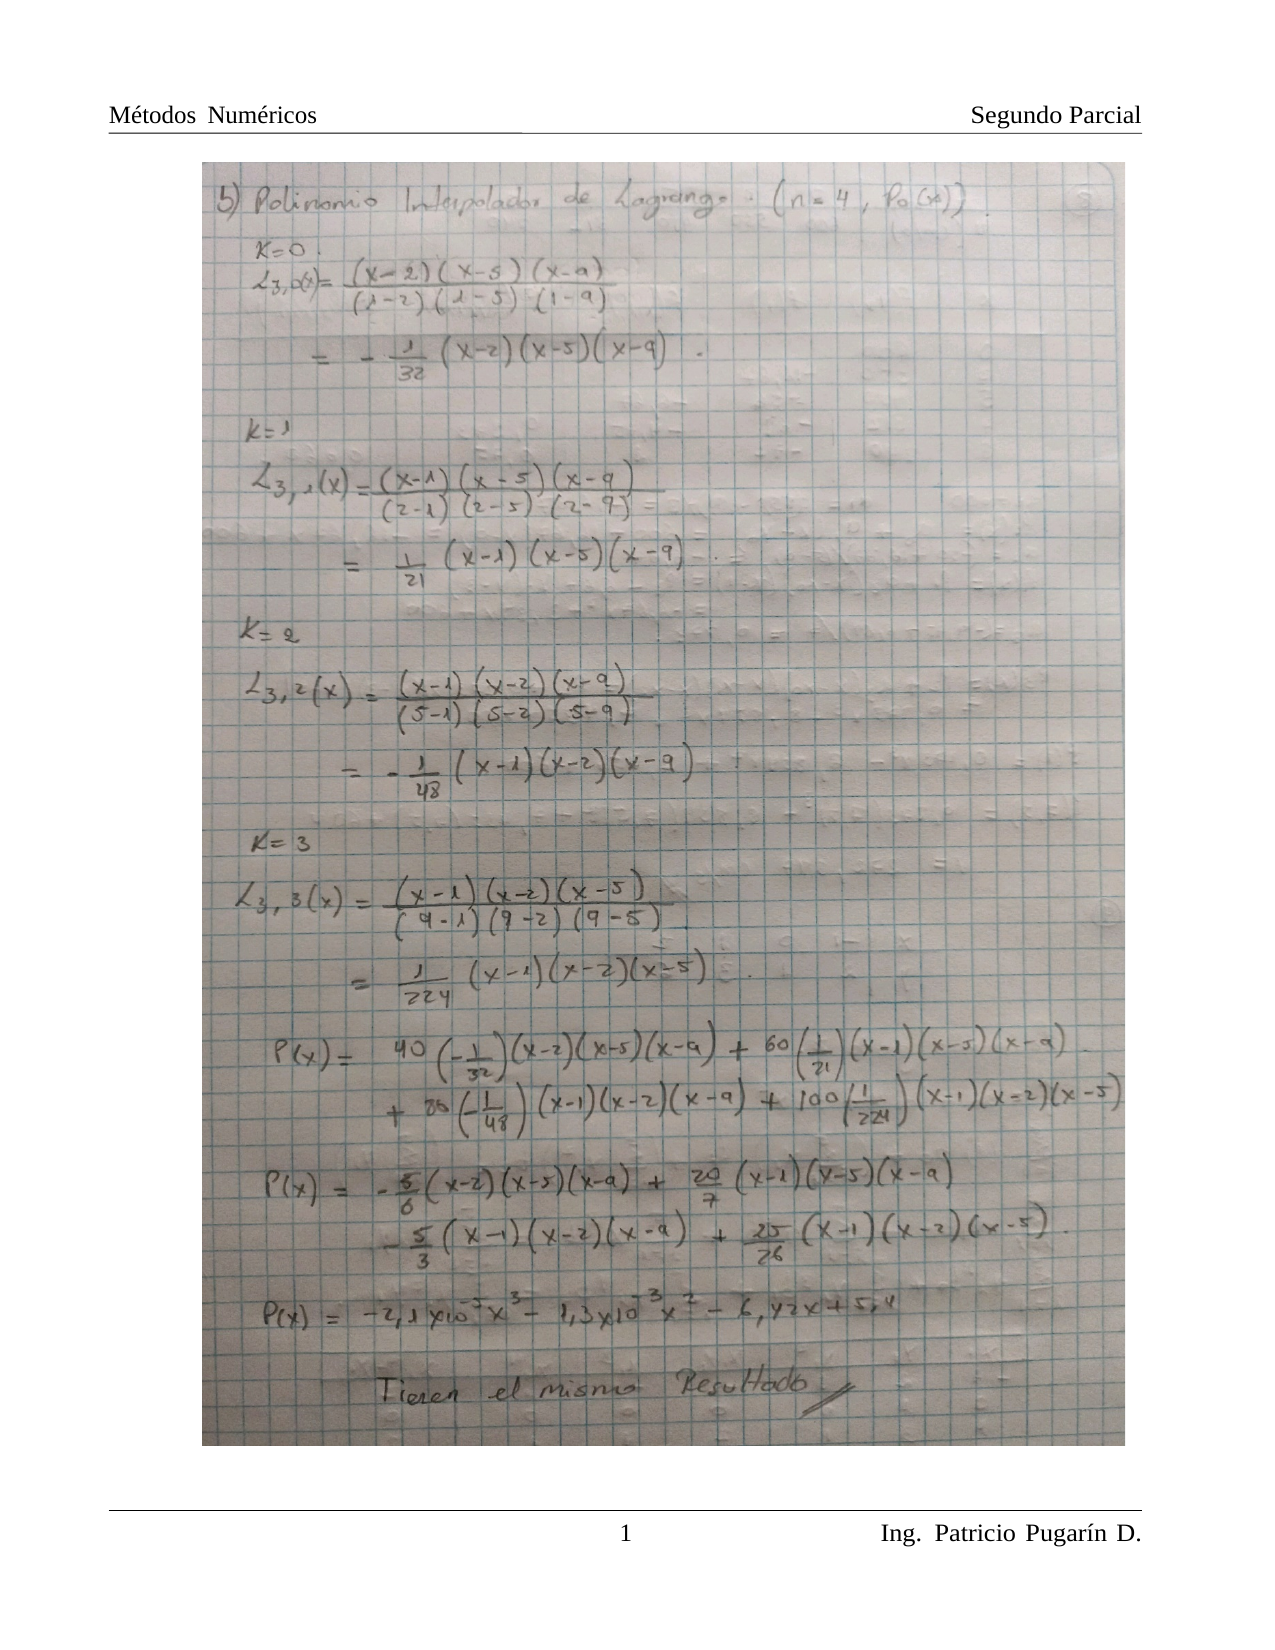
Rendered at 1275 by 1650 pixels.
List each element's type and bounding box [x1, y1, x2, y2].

picture [202, 162, 1126, 1446]
